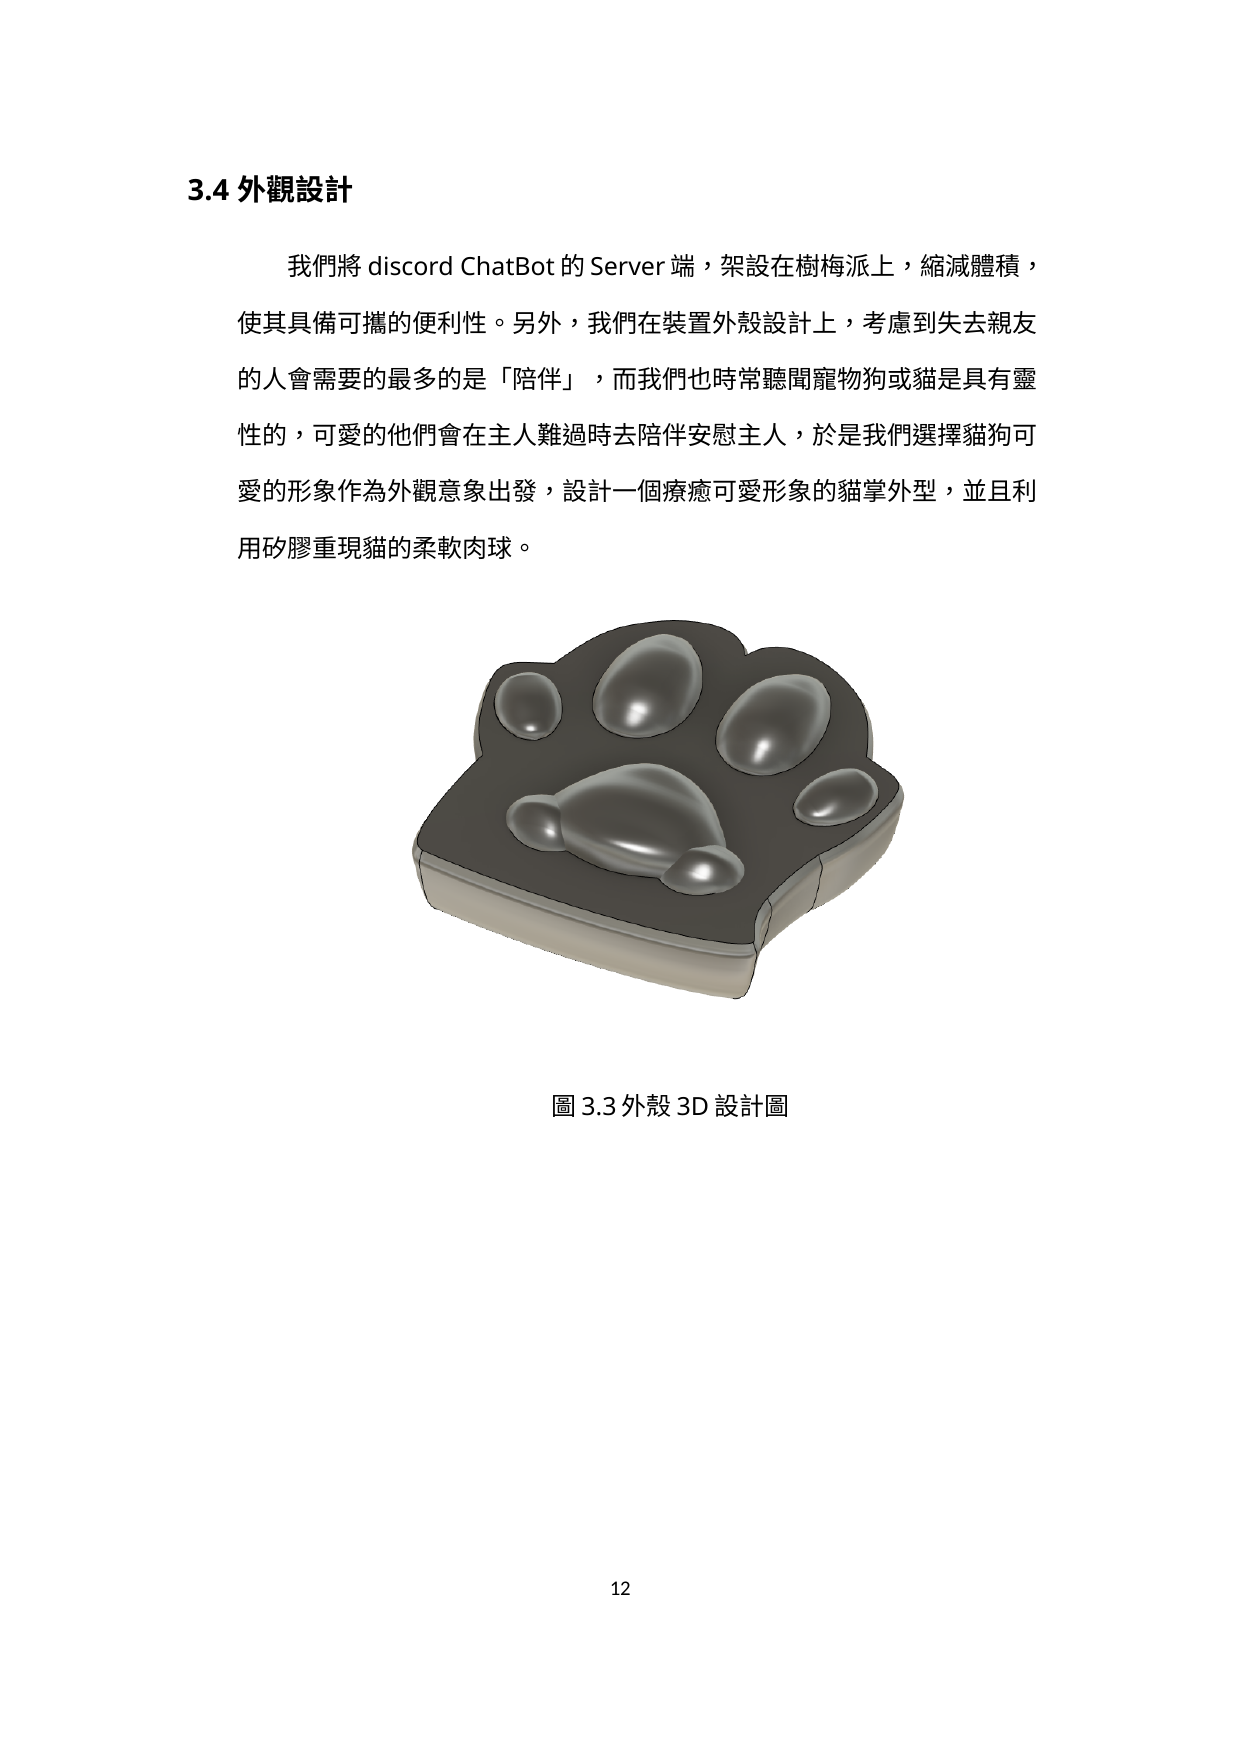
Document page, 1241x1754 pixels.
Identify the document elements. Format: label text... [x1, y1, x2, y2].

text 我們將discord ChatBot的Server端，架設在樹梅派上，縮減體積，使其具備可攜的便利性。另外，我們在裝置外殼設計上，考慮到失去親友的人會需要的最多的是「陪伴」，而我們也時常聽聞寵物狗或貓是具有靈性的，可愛的他們會在主人難過時去陪伴安慰主人，於是我們選擇貓狗可愛的形象作為外觀意象出發，設計一個療癒可愛形象的貓掌外型，並且利用矽膠重現貓的柔軟肉球。 [237, 246, 1053, 565]
text 圖3.3外殼3D設計圖 [237, 1086, 1053, 1123]
picture [396, 583, 944, 1034]
text 3.4 外觀設計 [187, 150, 1053, 225]
